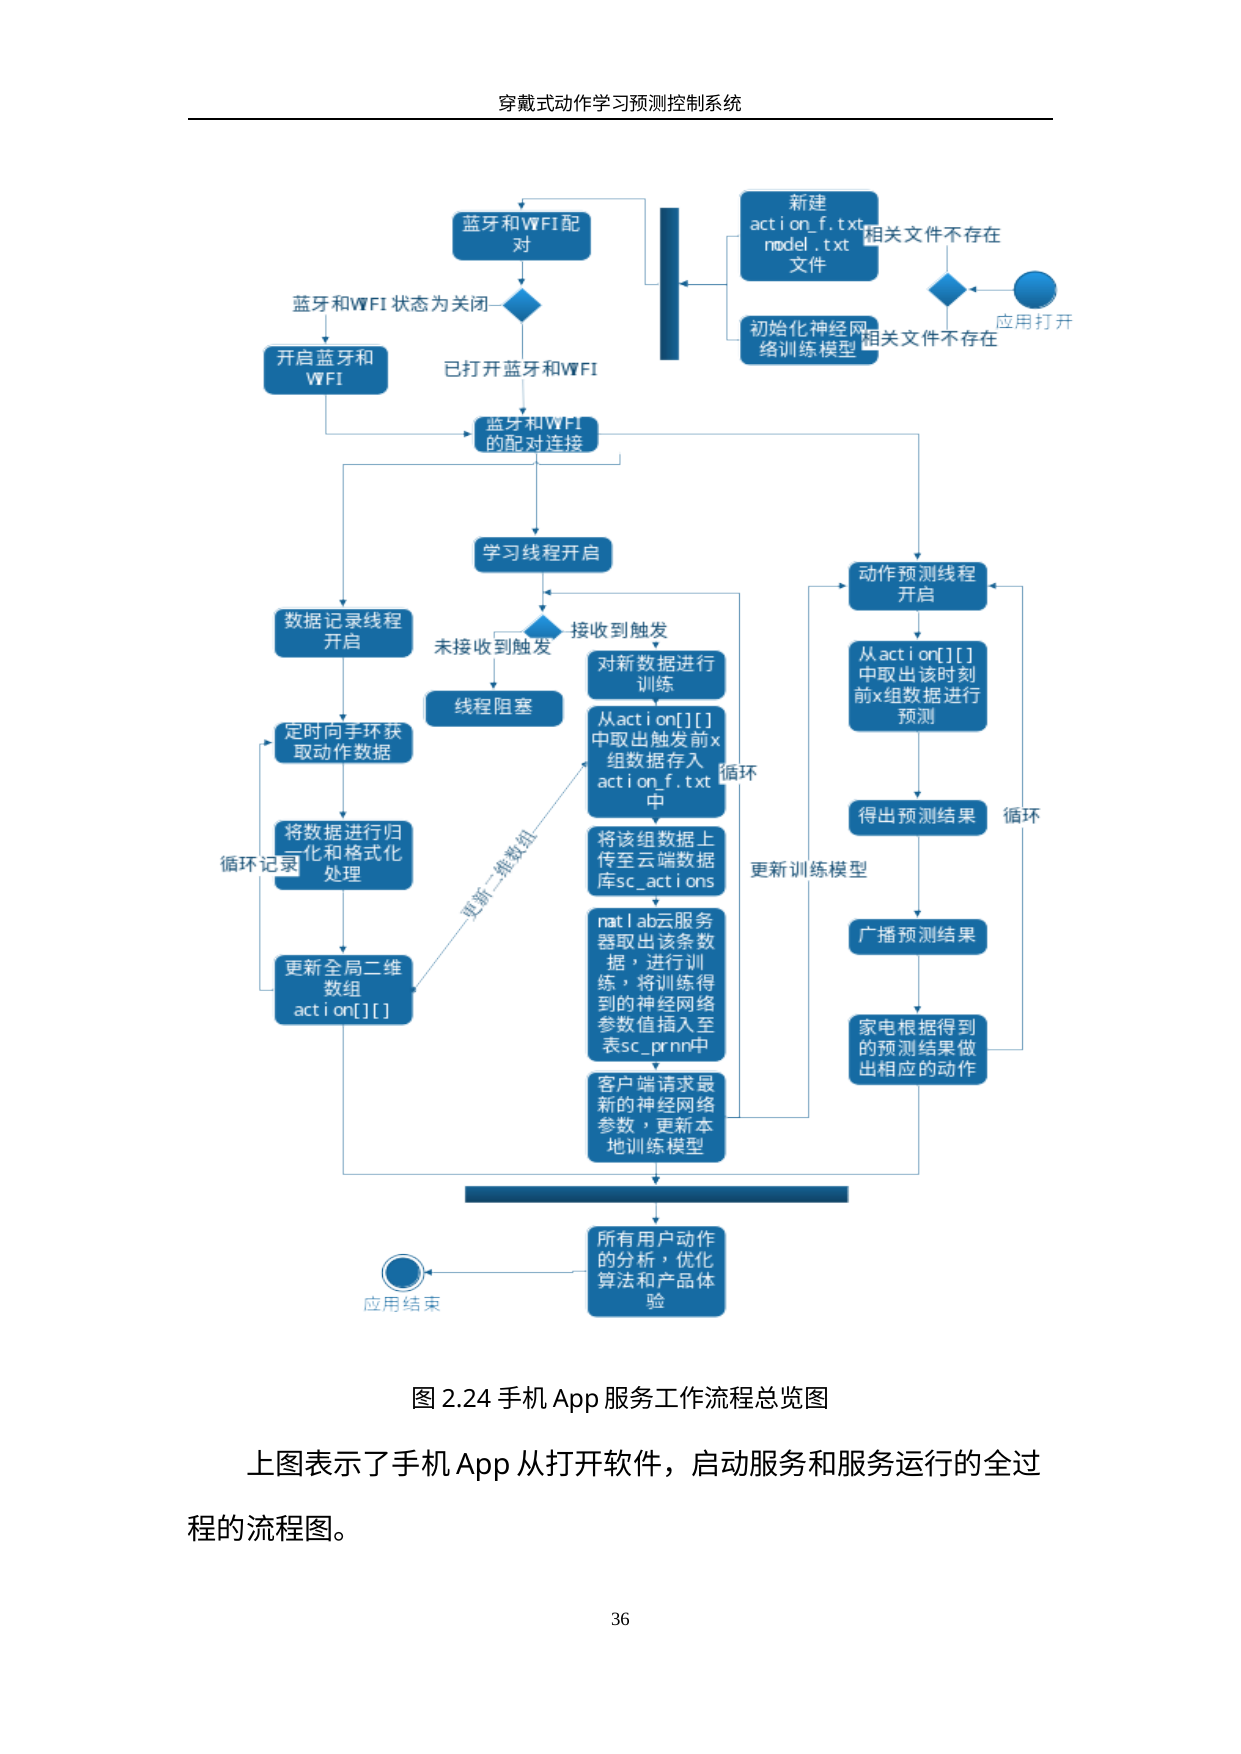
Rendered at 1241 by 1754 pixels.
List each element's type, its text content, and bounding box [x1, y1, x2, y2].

text 图 2.24 手机App服务工作流程总览图 [187, 162, 1053, 1429]
text 上图表示了手机App从打开软件，启动服务和服务运行的全过程的流程图。 [187, 1429, 1053, 1559]
